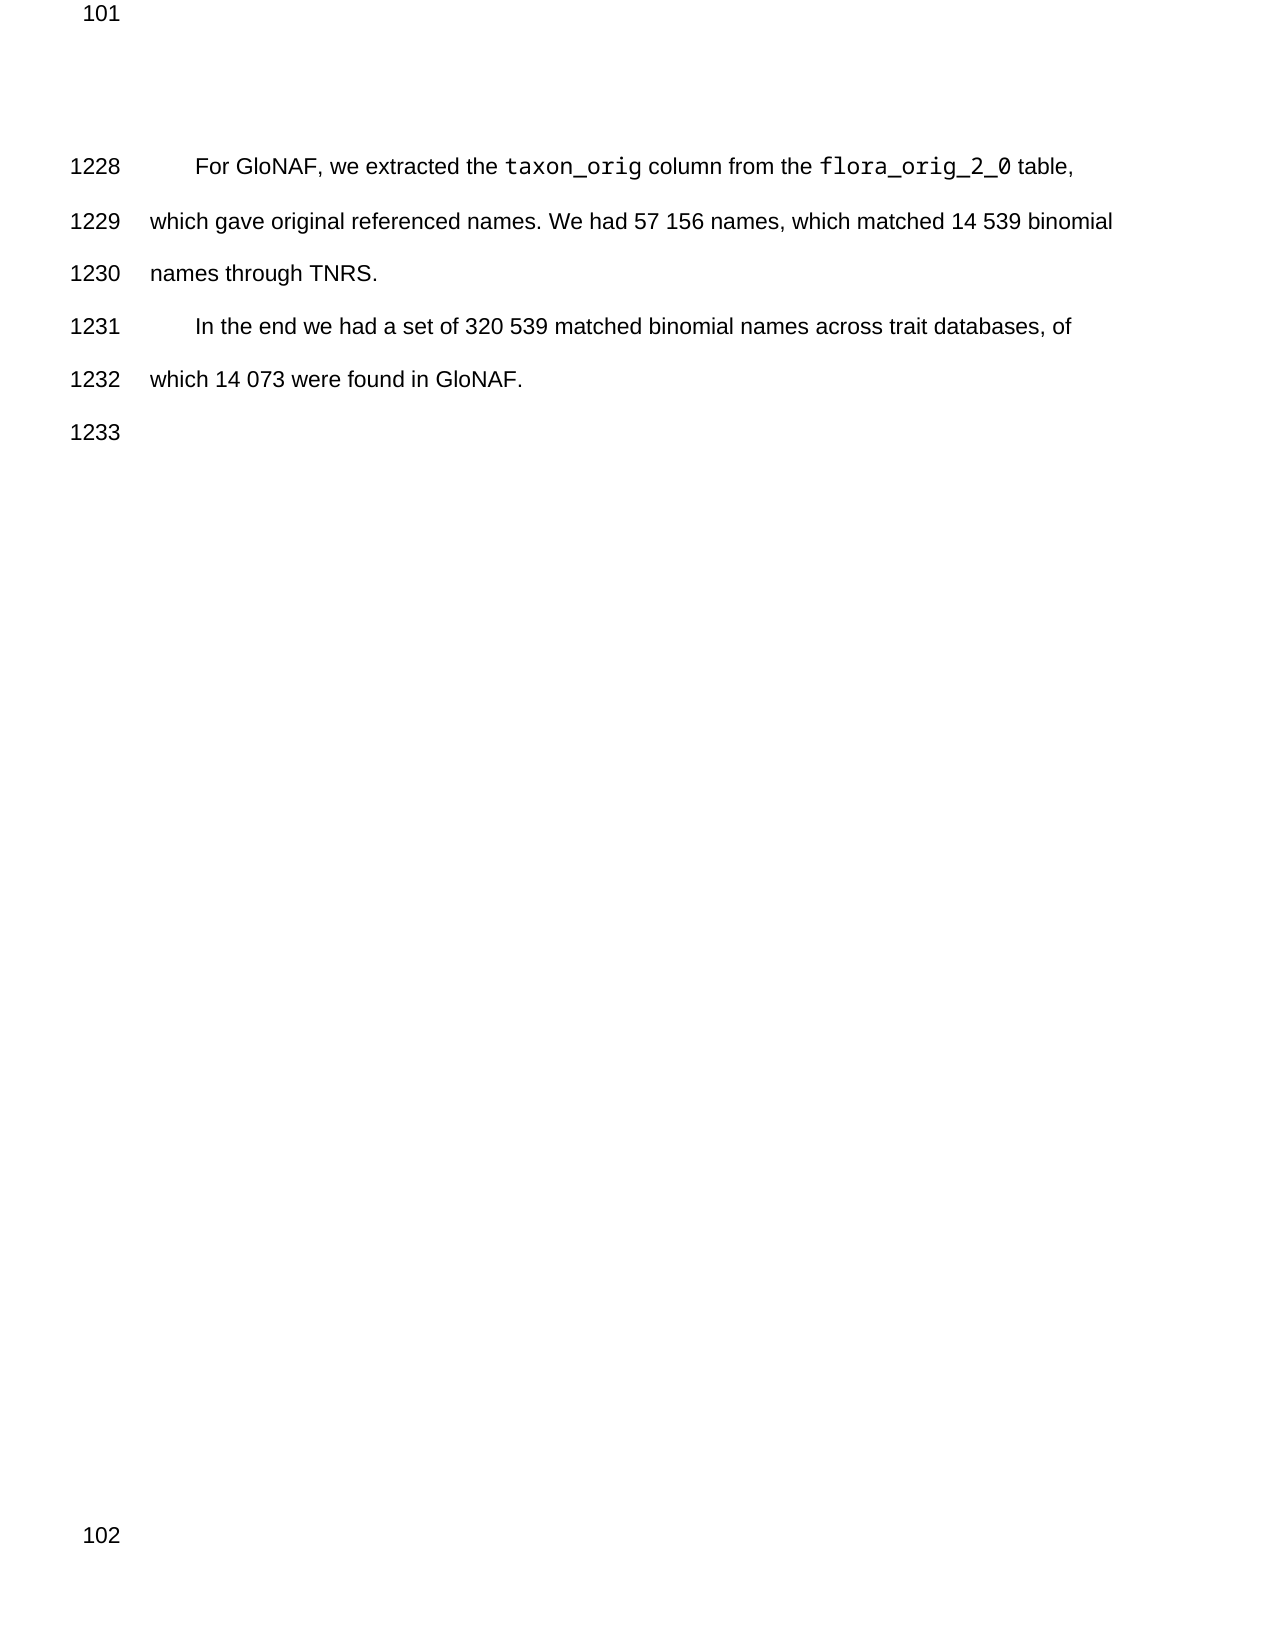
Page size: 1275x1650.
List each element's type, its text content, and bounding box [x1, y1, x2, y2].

text For GloNAF, we extracted the taxon_orig column from the flora_orig_2_0 table, which gave original referenced names. We had 57 156 names, which matched 14 539 binomial names through TNRS. [150, 150, 1125, 287]
text In the end we had a set of 320 539 matched binomial names across trait databases, of which 14 073 were found in GloNAF. [150, 313, 1125, 392]
